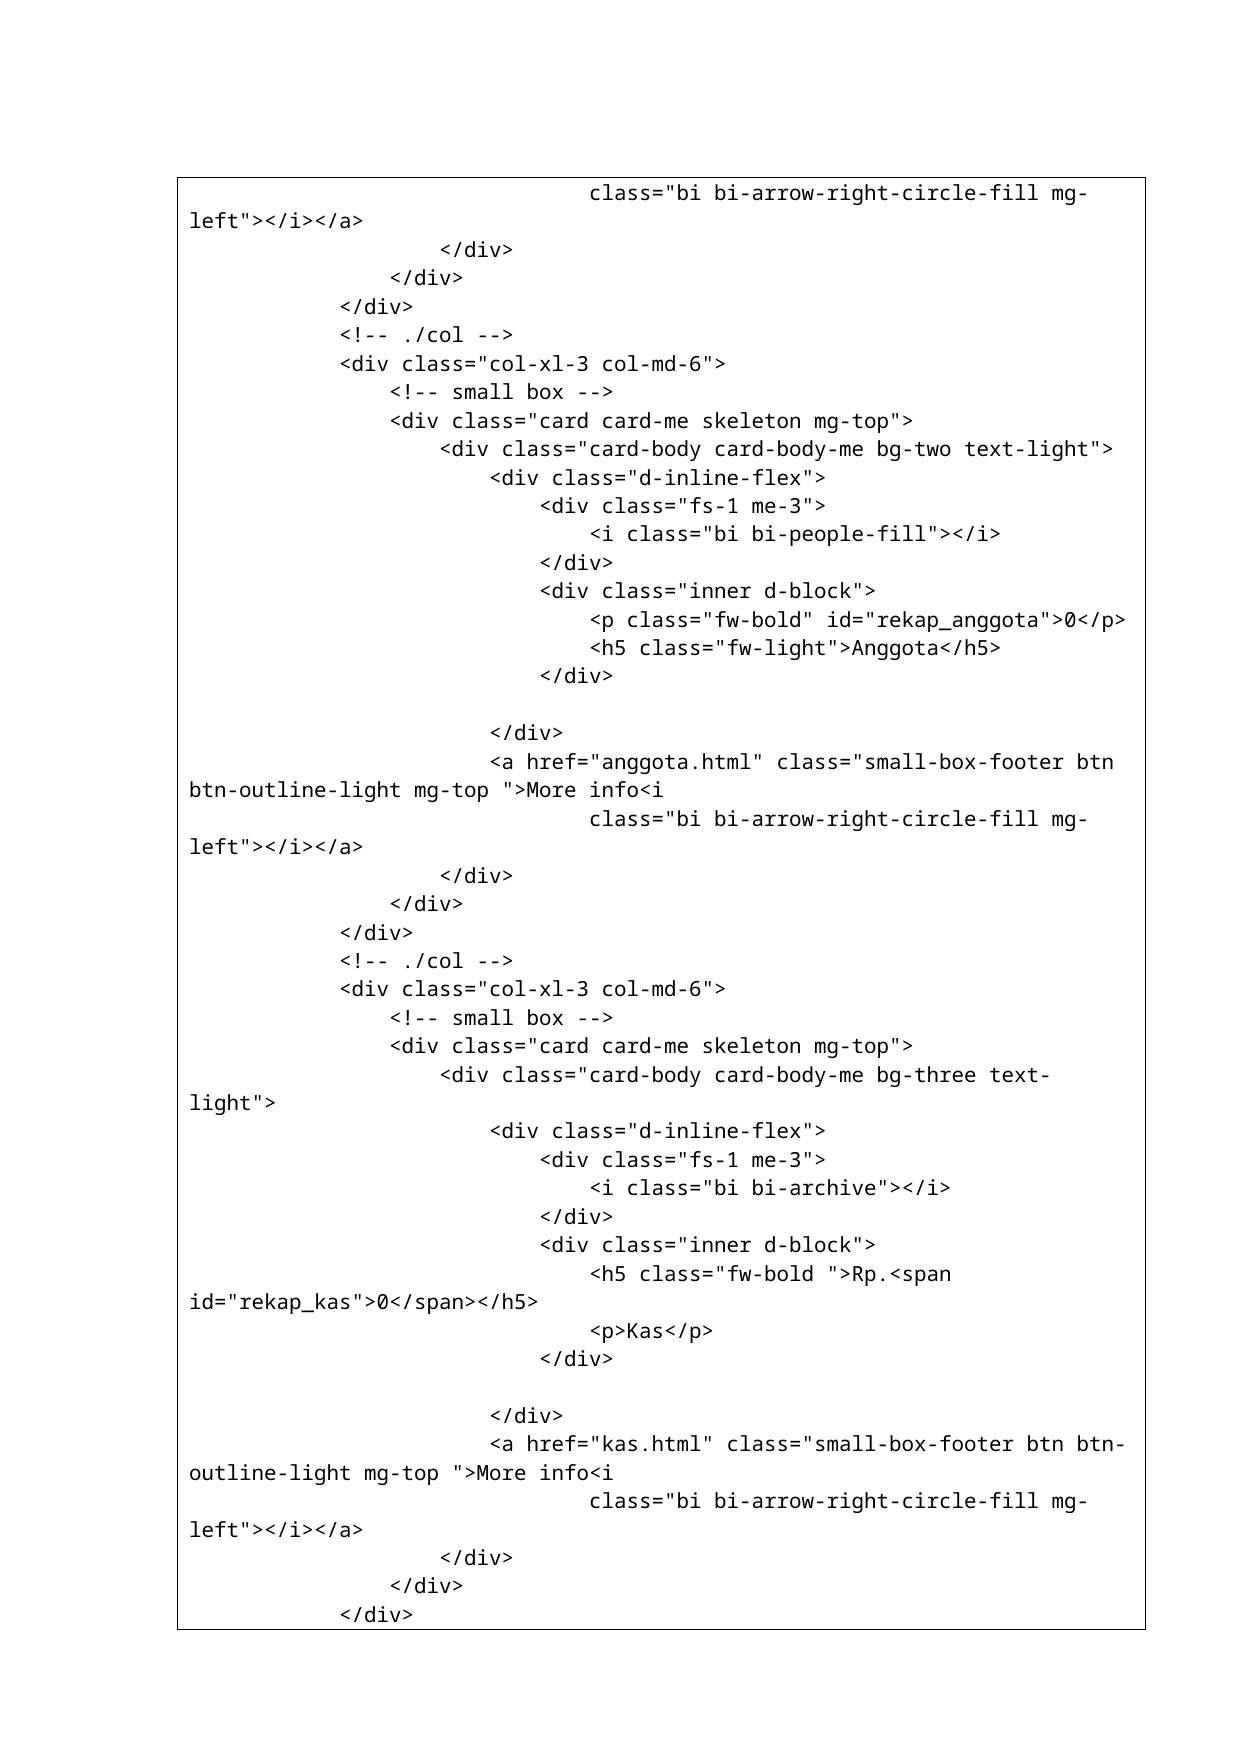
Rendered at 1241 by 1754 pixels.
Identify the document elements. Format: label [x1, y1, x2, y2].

table_cell [178, 178, 1145, 1628]
